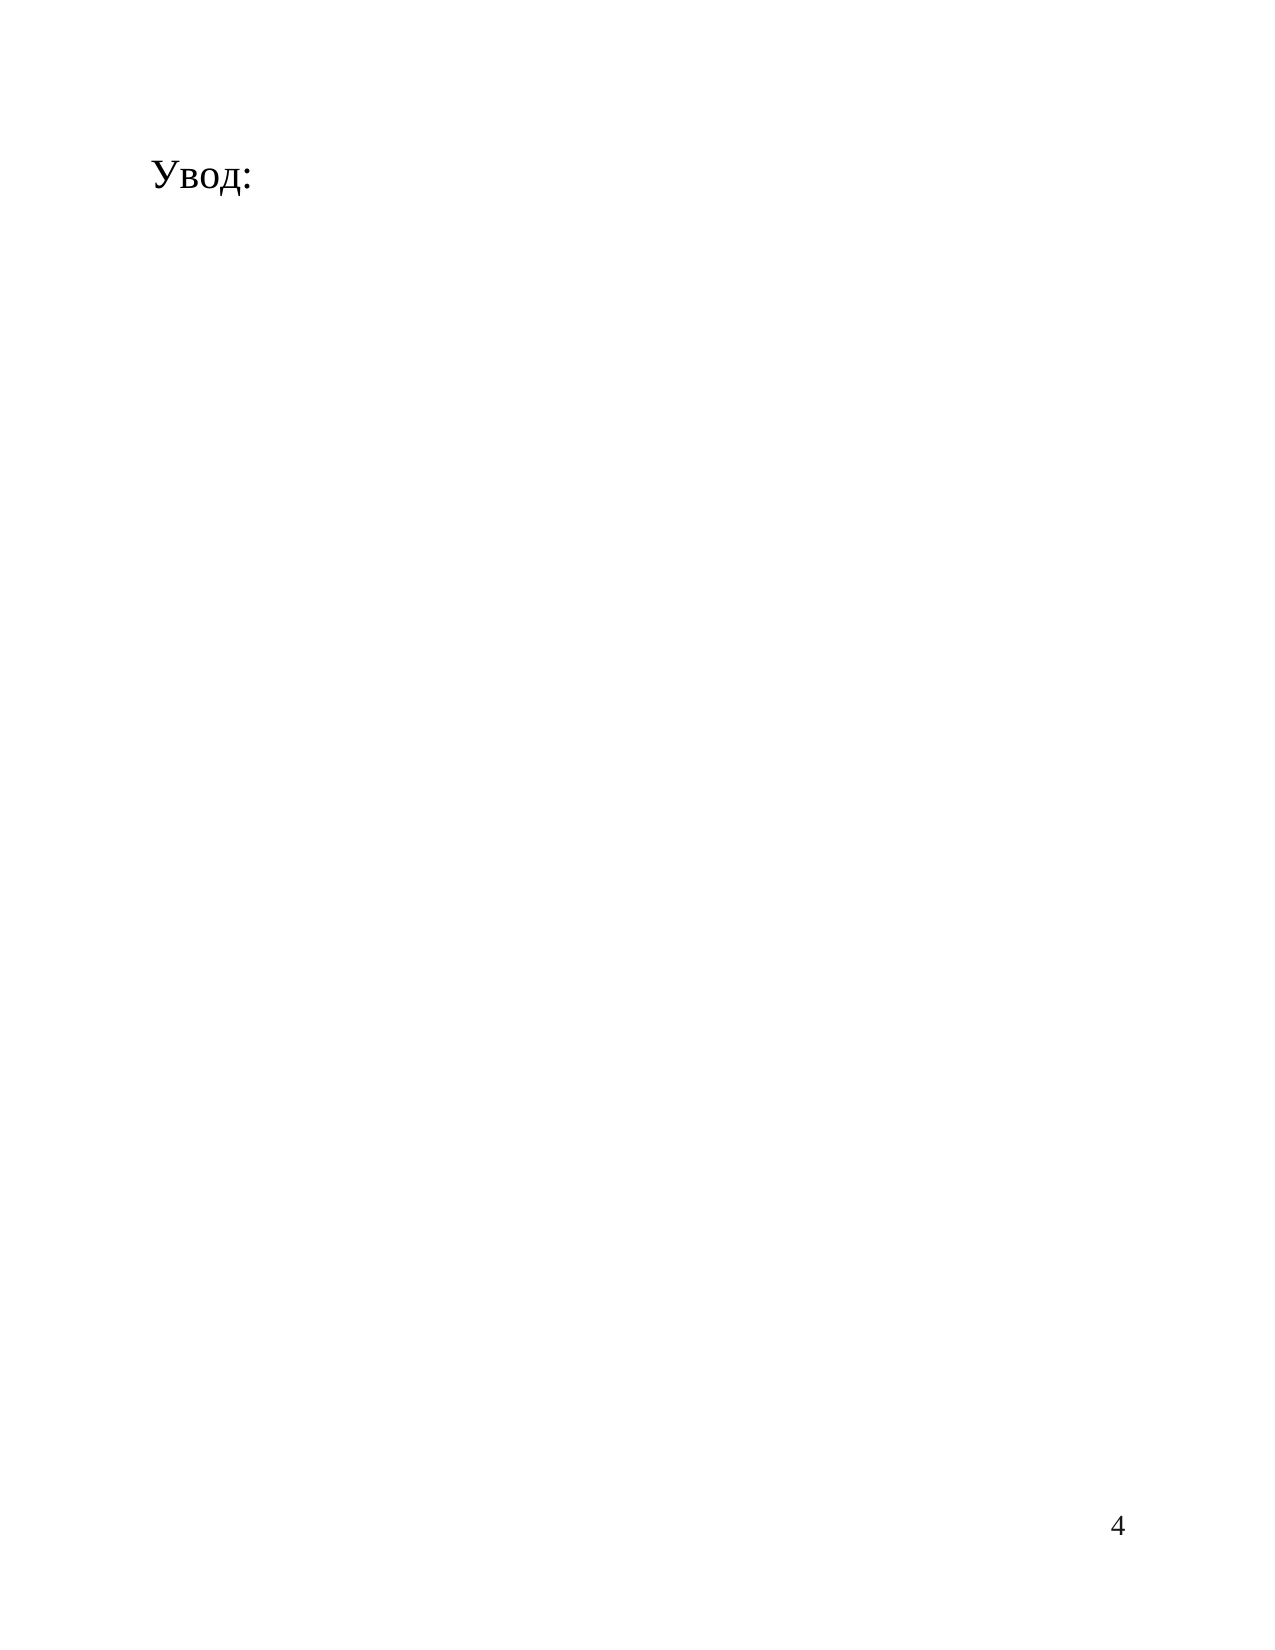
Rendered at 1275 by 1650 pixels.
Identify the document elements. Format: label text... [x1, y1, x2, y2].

text Увод: [150, 150, 1125, 198]
